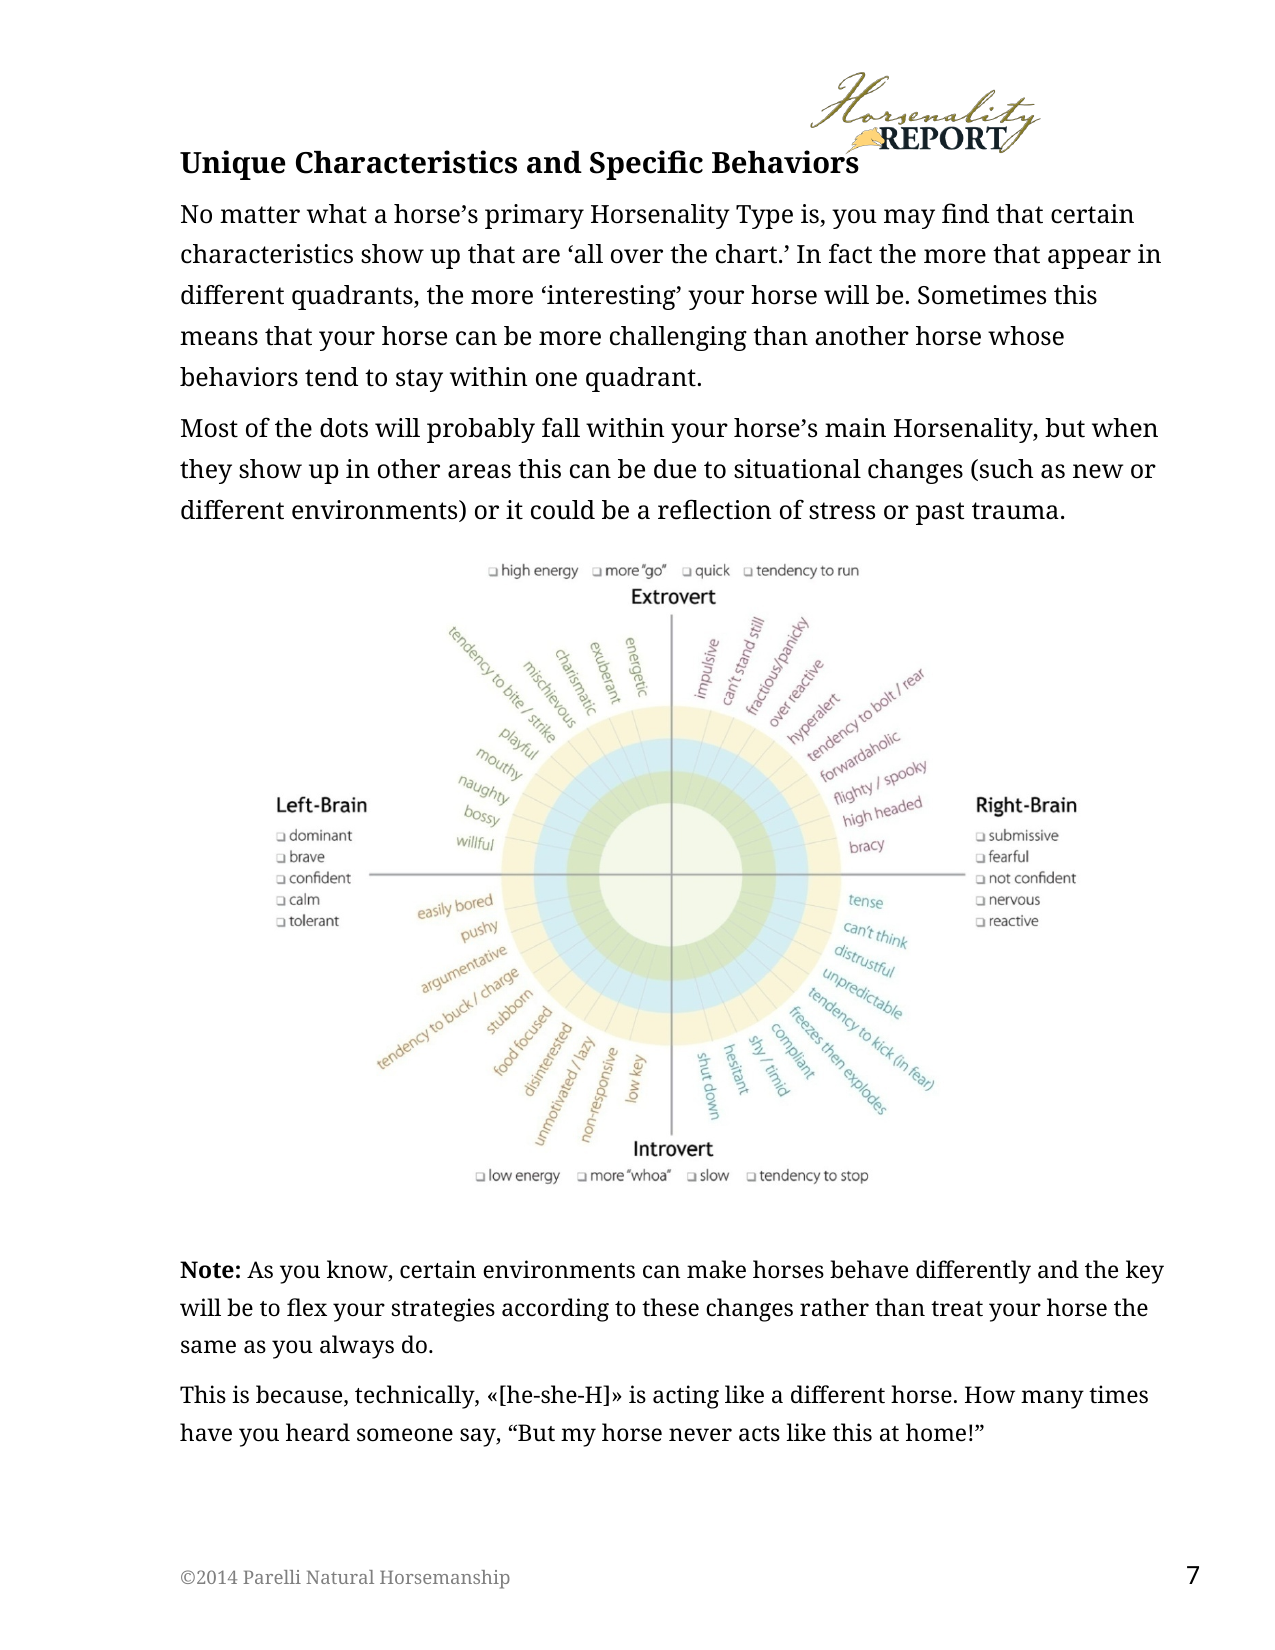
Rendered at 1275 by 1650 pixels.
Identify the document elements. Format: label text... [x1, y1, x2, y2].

text No matter what a horse’s primary Horsenality Type is, you may find that certain characteristics show up that are ‘all over the chart.’ In fact the more that appear in different quadrants, the more ‘interesting’ your horse will be. Sometimes this means that your horse can be more challenging than another horse whose behaviors tend to stay within one quadrant. [180, 196, 1171, 394]
text Unique Characteristics and Specific Behaviors [180, 142, 1171, 182]
text Most of the dots will probably fall within your horse’s main Horsenality, but when they show up in other areas this can be due to situational changes (such as new or different environments) or it could be a reflection of stress or past trauma. [180, 411, 1171, 527]
text This is because, technically, «[he-she-H]» is acting like a different horse. How many times have you heard someone say, “But my horse never acts like this at home!” [180, 1379, 1171, 1448]
table_header [191, 544, 1226, 1207]
picture [803, 68, 1042, 142]
picture [245, 552, 1115, 1194]
text Note: As you know, certain environments can make horses behave differently and the key will be to flex your strategies according to these changes rather than treat your horse the same as you always do. [180, 1254, 1171, 1360]
